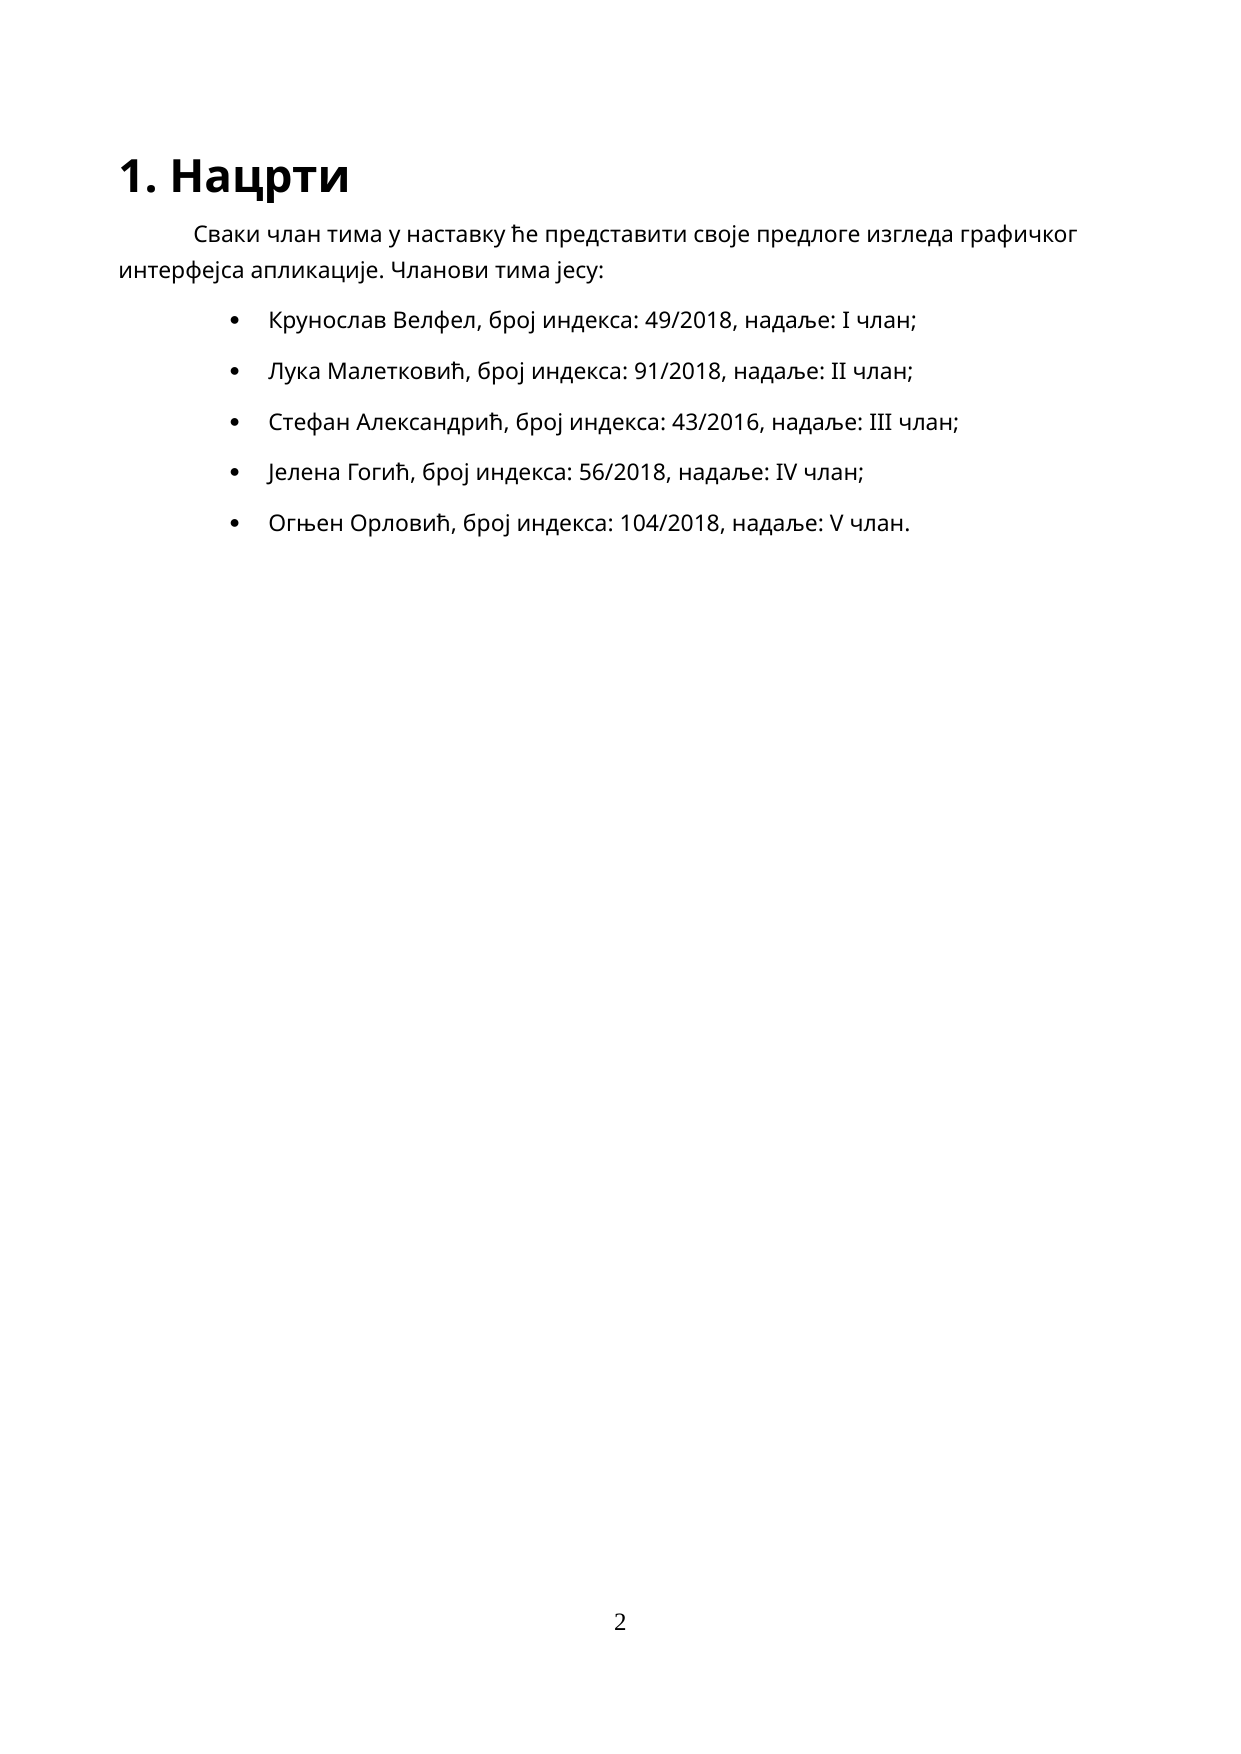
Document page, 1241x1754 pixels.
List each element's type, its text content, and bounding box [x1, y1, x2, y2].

subtitle 1. Нацрти [118, 143, 1122, 206]
list Крунослав Велфел, број индекса: 49/2018, надаље: I члан; [231, 304, 1122, 336]
list Огњен Орловић, број индекса: 104/2018, надаље: V члан. [231, 507, 1122, 538]
list Стефан Александрић, број индекса: 43/2016, надаље: III члан; [231, 406, 1122, 437]
list Лука Малетковић, број индекса: 91/2018, надаље: II члан; [231, 355, 1122, 386]
text Сваки члан тима у наставку ће представити своје предлоге изгледа графичког интерфејса апликације. Чланови тима јесу: [118, 218, 1122, 285]
list Јелена Гогић, број индекса: 56/2018, надаље: IV члан; [231, 456, 1122, 487]
